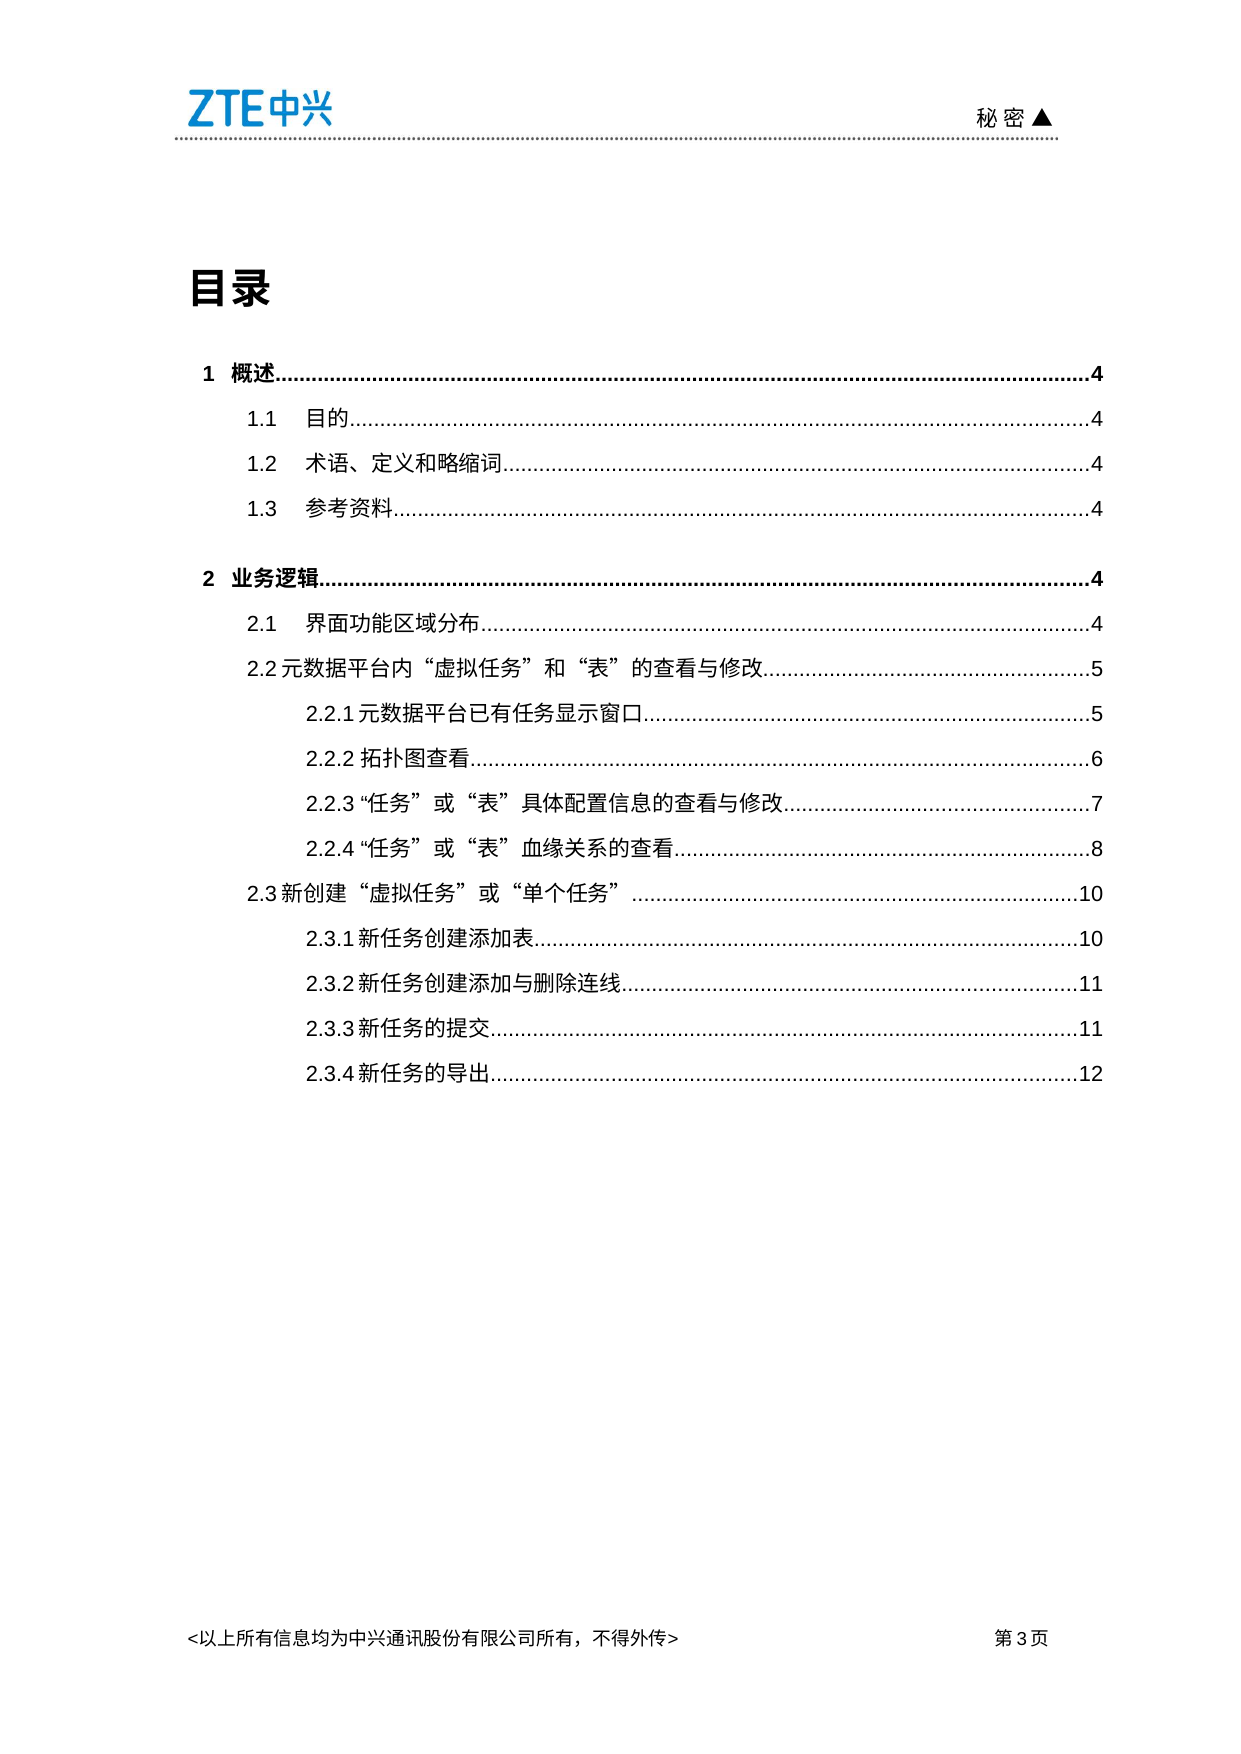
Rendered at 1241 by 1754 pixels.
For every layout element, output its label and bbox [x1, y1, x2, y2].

picture [174, 134, 1059, 143]
picture [187, 88, 333, 127]
